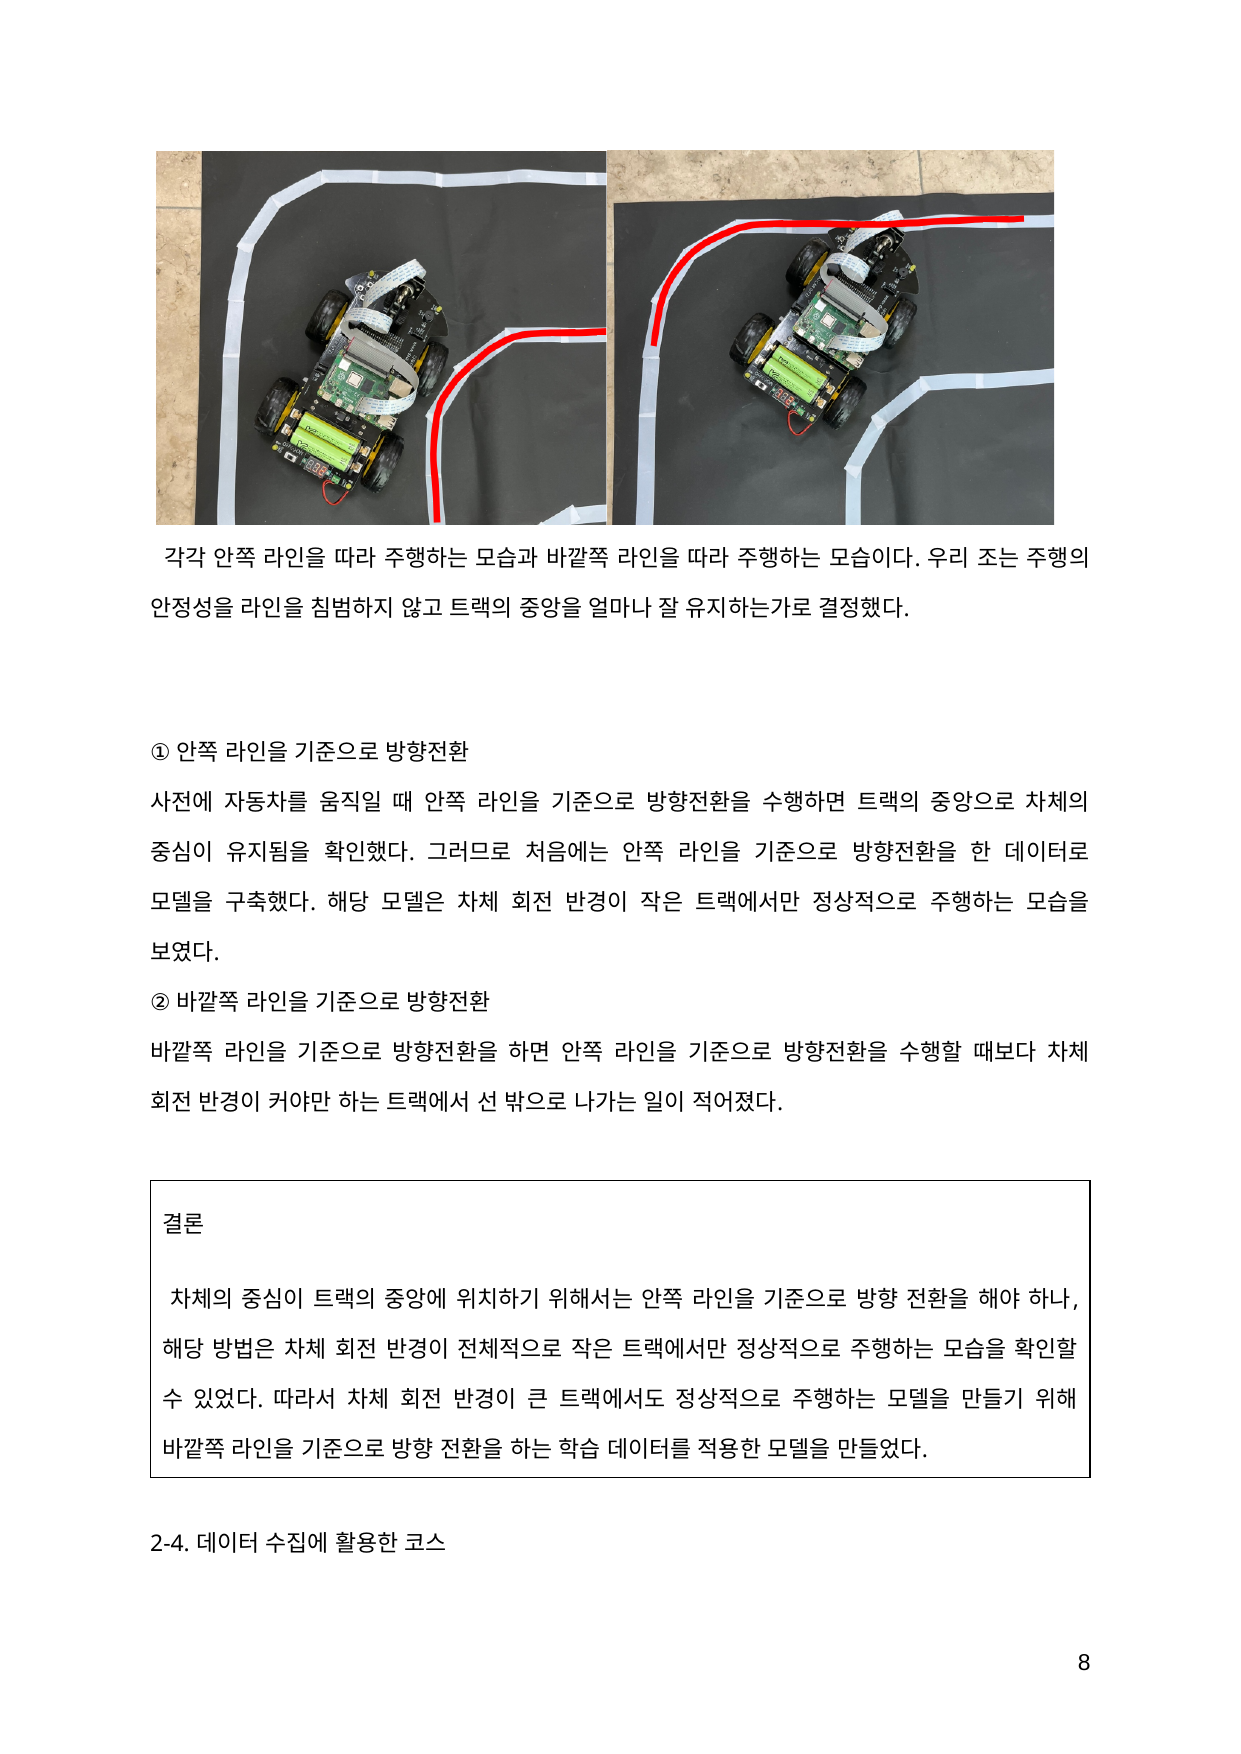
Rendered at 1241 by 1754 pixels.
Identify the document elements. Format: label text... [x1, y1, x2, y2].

text ② 바깥쪽 라인을 기준으로 방향전환 [150, 983, 1090, 1017]
table_header 결론 차체의 중심이 트랙의 중앙에 위치하기 위해서는 안쪽 라인을 기준으로 방향 전환을 해야 하나, 해당 방법은 차체 회전 반경이 전체적으로 작은 트랙에서만 정상적으로 주행하는 모습을 확인할 수 있었다. 따라서 차체 회전 반경이 큰 트랙에서도 정상적으로 주행하는 모델을 만들기 위해 바깥쪽 라인을 기준으로 방향 전환을 하는 학습 데이터를 적용한 모델을 만들었다. [151, 1181, 1089, 1477]
text 각각 안쪽 라인을 따라 주행하는 모습과 바깥쪽 라인을 따라 주행하는 모습이다. 우리 조는 주행의 안정성을 라인을 침범하지 않고 트랙의 중앙을 얼마나 잘 유지하는가로 결정했다. [150, 540, 1090, 623]
text 바깥쪽 라인을 기준으로 방향전환을 하면 안쪽 라인을 기준으로 방향전환을 수행할 때보다 차체 회전 반경이 커야만 하는 트랙에서 선 밖으로 나가는 일이 적어졌다. [150, 1033, 1090, 1117]
picture [156, 150, 1055, 525]
text ① 안쪽 라인을 기준으로 방향전환 [150, 734, 1090, 767]
text 사전에 자동차를 움직일 때 안쪽 라인을 기준으로 방향전환을 수행하면 트랙의 중앙으로 차체의 중심이 유지됨을 확인했다. 그러므로 처음에는 안쪽 라인을 기준으로 방향전환을 한 데이터로 모델을 구축했다. 해당 모델은 차체 회전 반경이 작은 트랙에서만 정상적으로 주행하는 모습을 보였다. [150, 784, 1090, 967]
text 2-4. 데이터 수집에 활용한 코스 [150, 1525, 1090, 1558]
